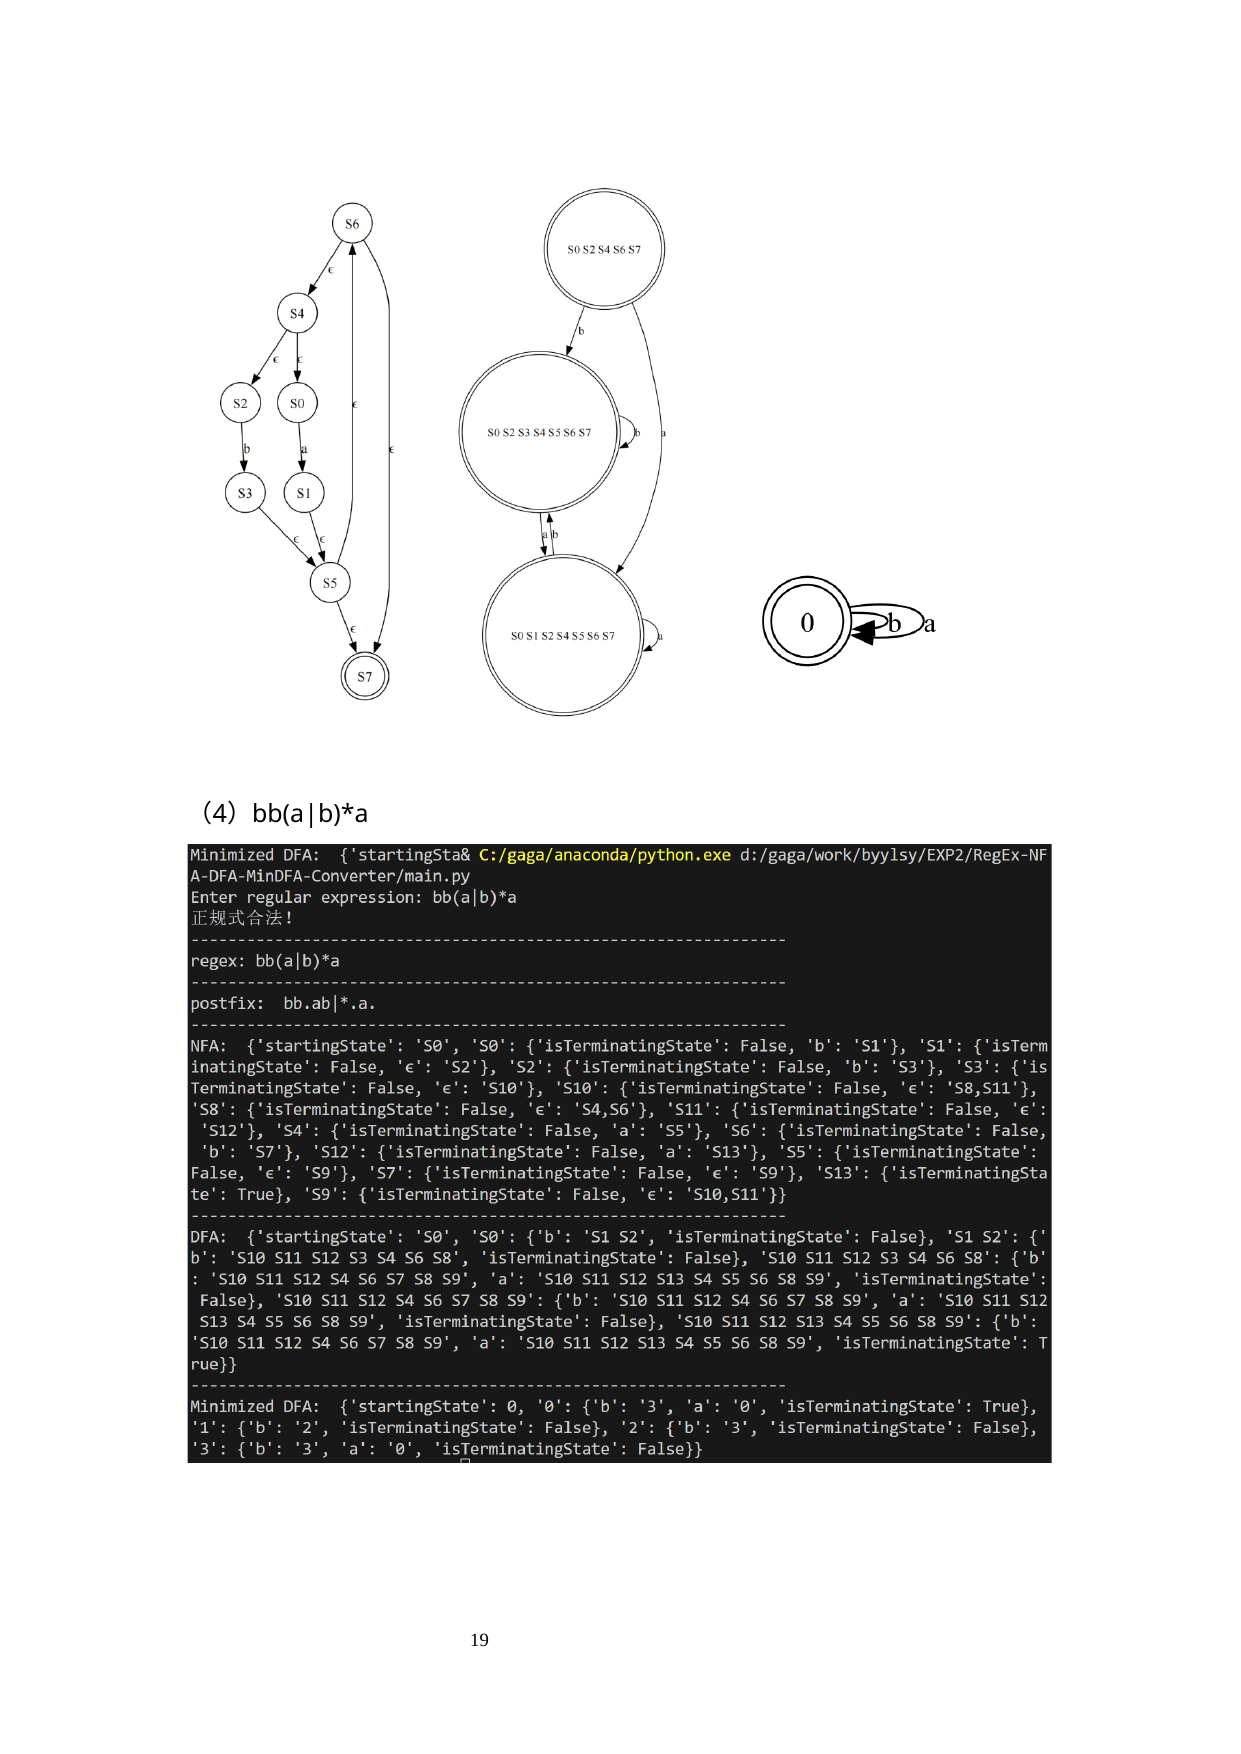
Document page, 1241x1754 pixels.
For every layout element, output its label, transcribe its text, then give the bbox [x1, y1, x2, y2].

picture [187, 844, 1052, 1463]
list bb(a|b)*a [187, 779, 1053, 844]
picture [187, 162, 1011, 734]
